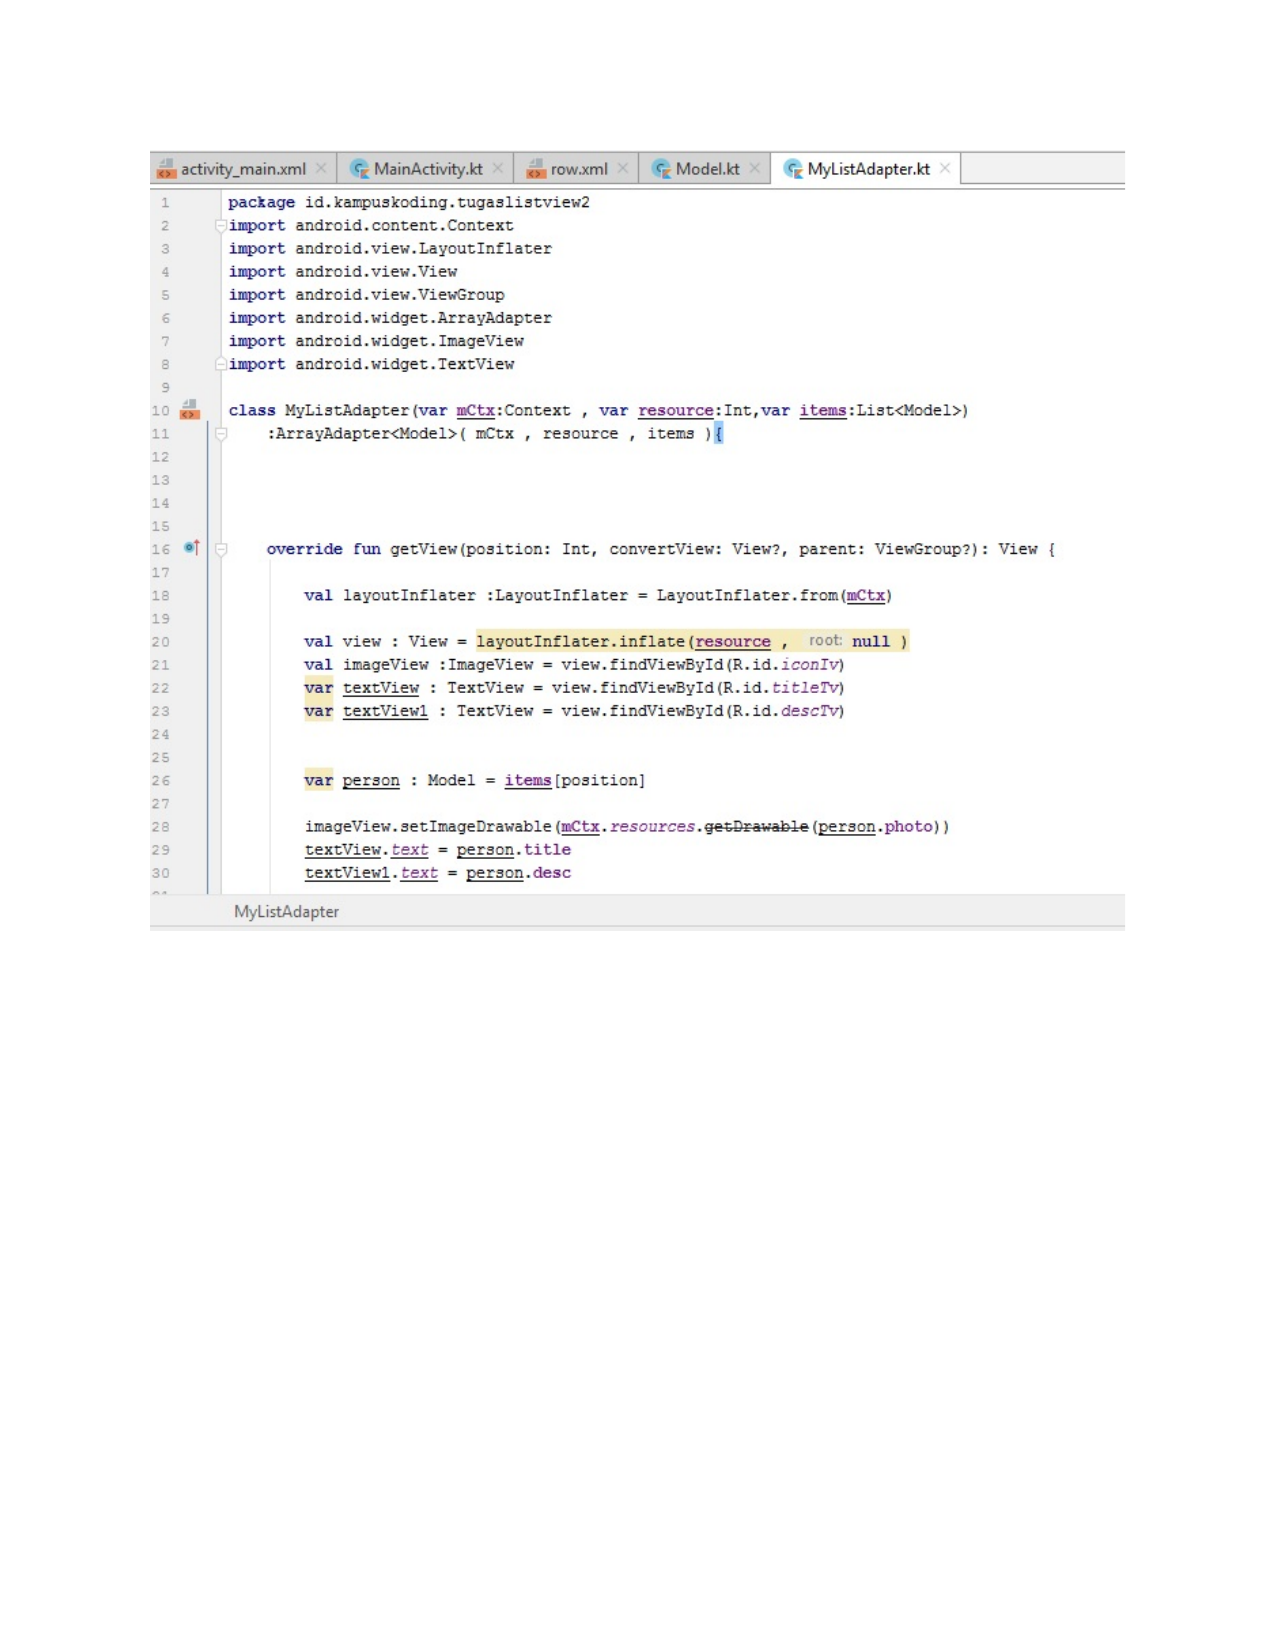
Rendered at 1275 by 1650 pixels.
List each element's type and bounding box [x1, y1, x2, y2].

picture [150, 150, 1125, 931]
